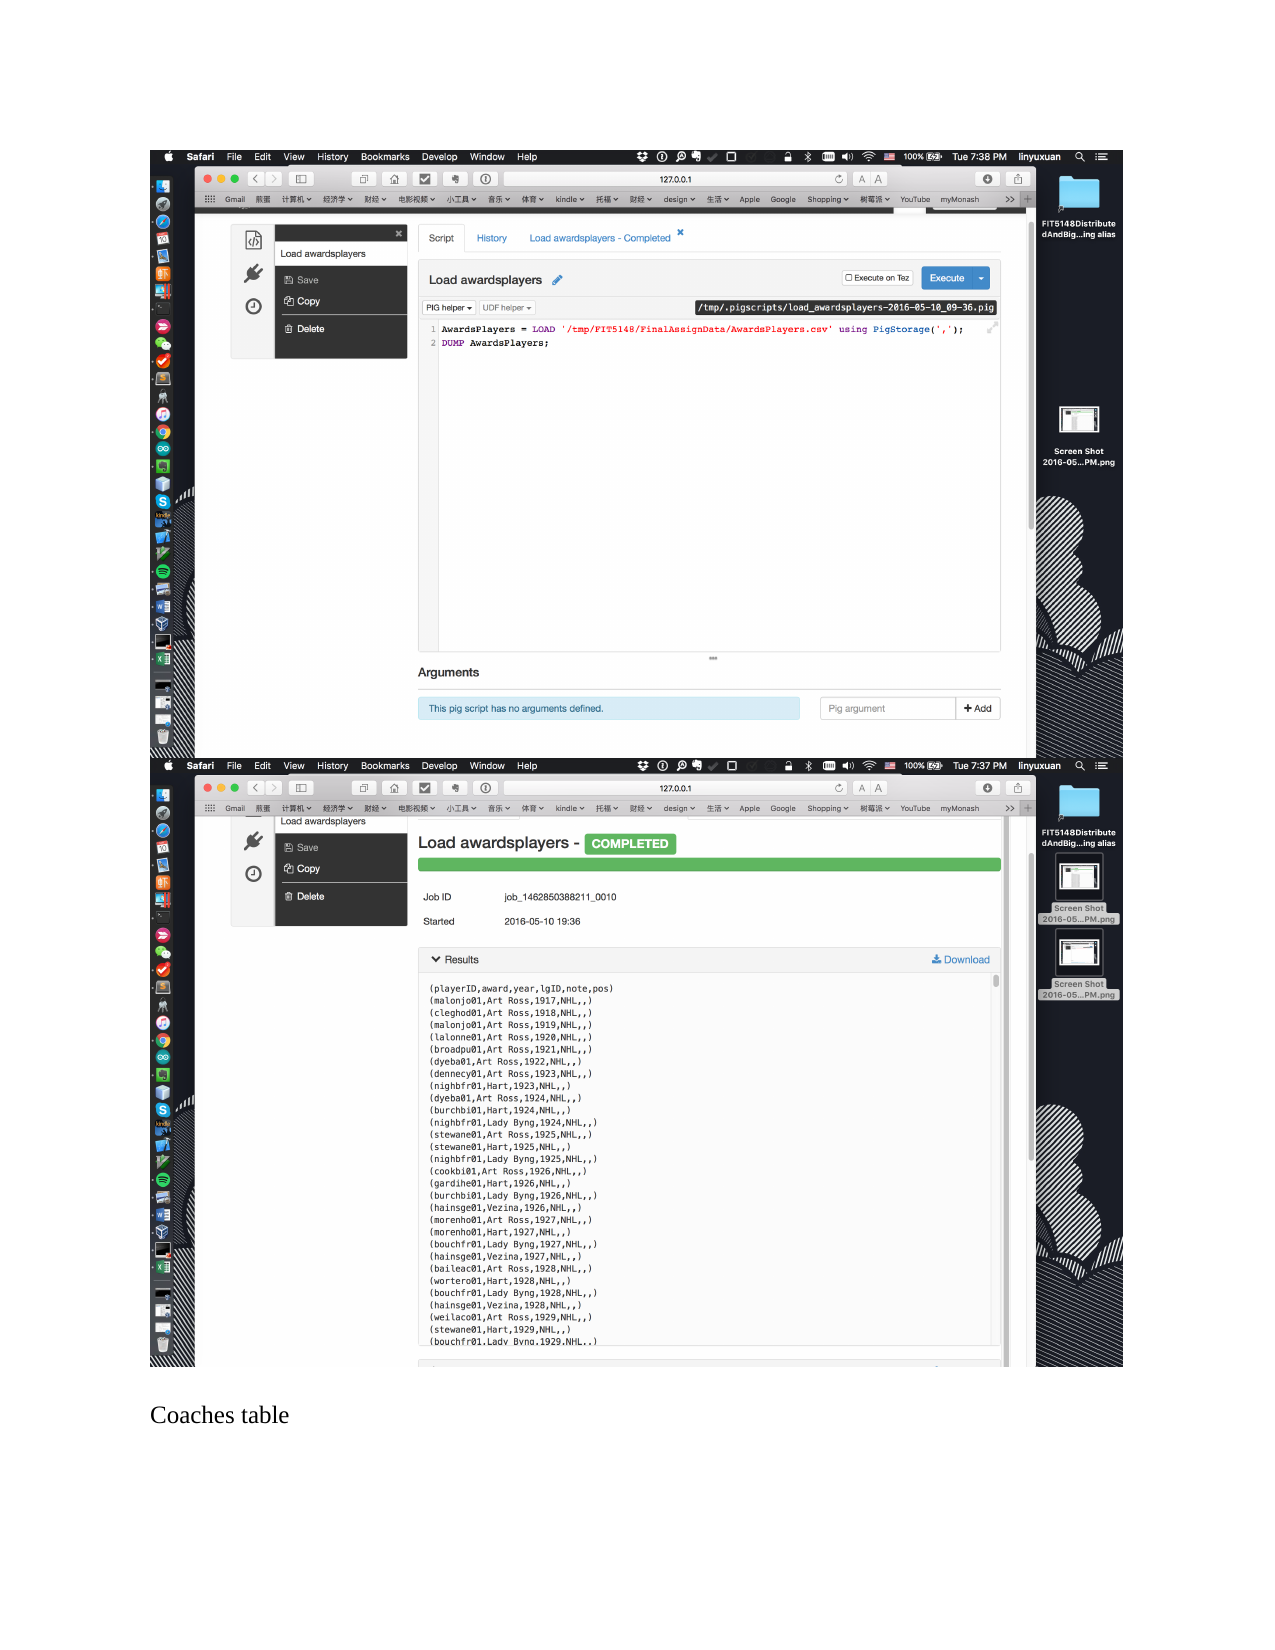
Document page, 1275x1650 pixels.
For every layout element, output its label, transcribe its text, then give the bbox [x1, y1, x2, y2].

picture [150, 150, 1123, 1367]
text Coaches table [150, 1392, 1125, 1429]
